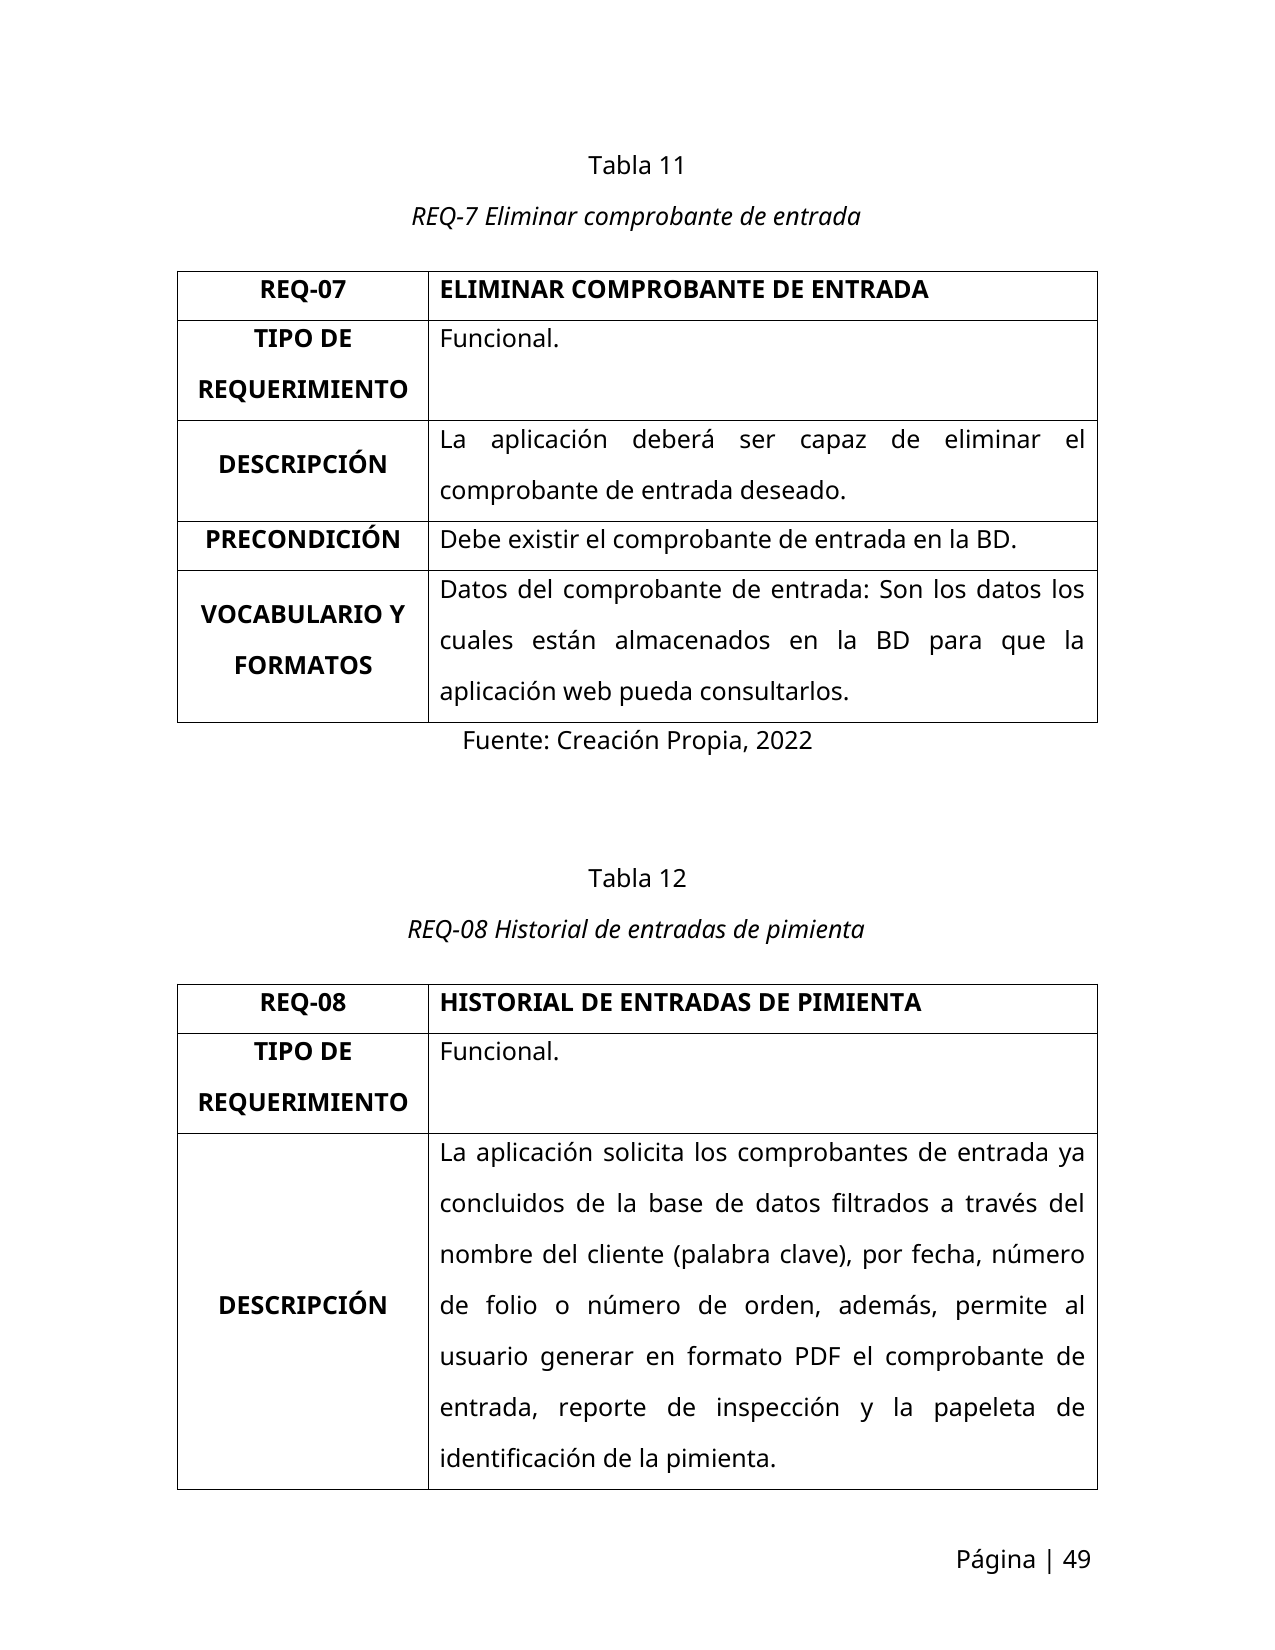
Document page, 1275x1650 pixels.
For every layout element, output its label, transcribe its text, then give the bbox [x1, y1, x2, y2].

table_cell TIPO DE REQUERIMIENTO [178, 1034, 428, 1133]
table_cell PRECONDICIÓN [178, 522, 428, 570]
table_cell Debe existir el comprobante de entrada en la BD. [429, 522, 1097, 570]
text Tabla 12 REQ-08 Historial de entradas de pimienta [177, 861, 1098, 946]
table_cell La aplicación solicita los comprobantes de entrada ya concluidos de la base de datos filtrados a través del nombre del cliente (palabra clave), por fecha, número de folio o número de orden, además, permite al usuario generar en formato PDF el comprobante de entrada, reporte de inspección y la papeleta de identificación de la pimienta. [429, 1134, 1097, 1489]
table_header REQ-08 [178, 985, 428, 1033]
table_header REQ-07 [178, 272, 428, 320]
table_cell DESCRIPCIÓN [178, 1134, 428, 1489]
table_cell Funcional. [429, 1034, 1097, 1133]
text Fuente: Creación Propia, 2022 [177, 723, 1098, 757]
table_cell TIPO DE REQUERIMIENTO [178, 321, 428, 420]
text Tabla 11 REQ-7 Eliminar comprobante de entrada [177, 148, 1098, 233]
table_cell Funcional. [429, 321, 1097, 420]
table_header ELIMINAR COMPROBANTE DE ENTRADA [429, 272, 1097, 320]
table_cell La aplicación deberá ser capaz de eliminar el comprobante de entrada deseado. [429, 421, 1097, 521]
table_header HISTORIAL DE ENTRADAS DE PIMIENTA [429, 985, 1097, 1033]
table_cell VOCABULARIO Y FORMATOS [178, 571, 428, 722]
table_cell DESCRIPCIÓN [178, 421, 428, 521]
table_cell Datos del comprobante de entrada: Son los datos los cuales están almacenados en la BD para que la aplicación web pueda consultarlos. [429, 571, 1097, 722]
